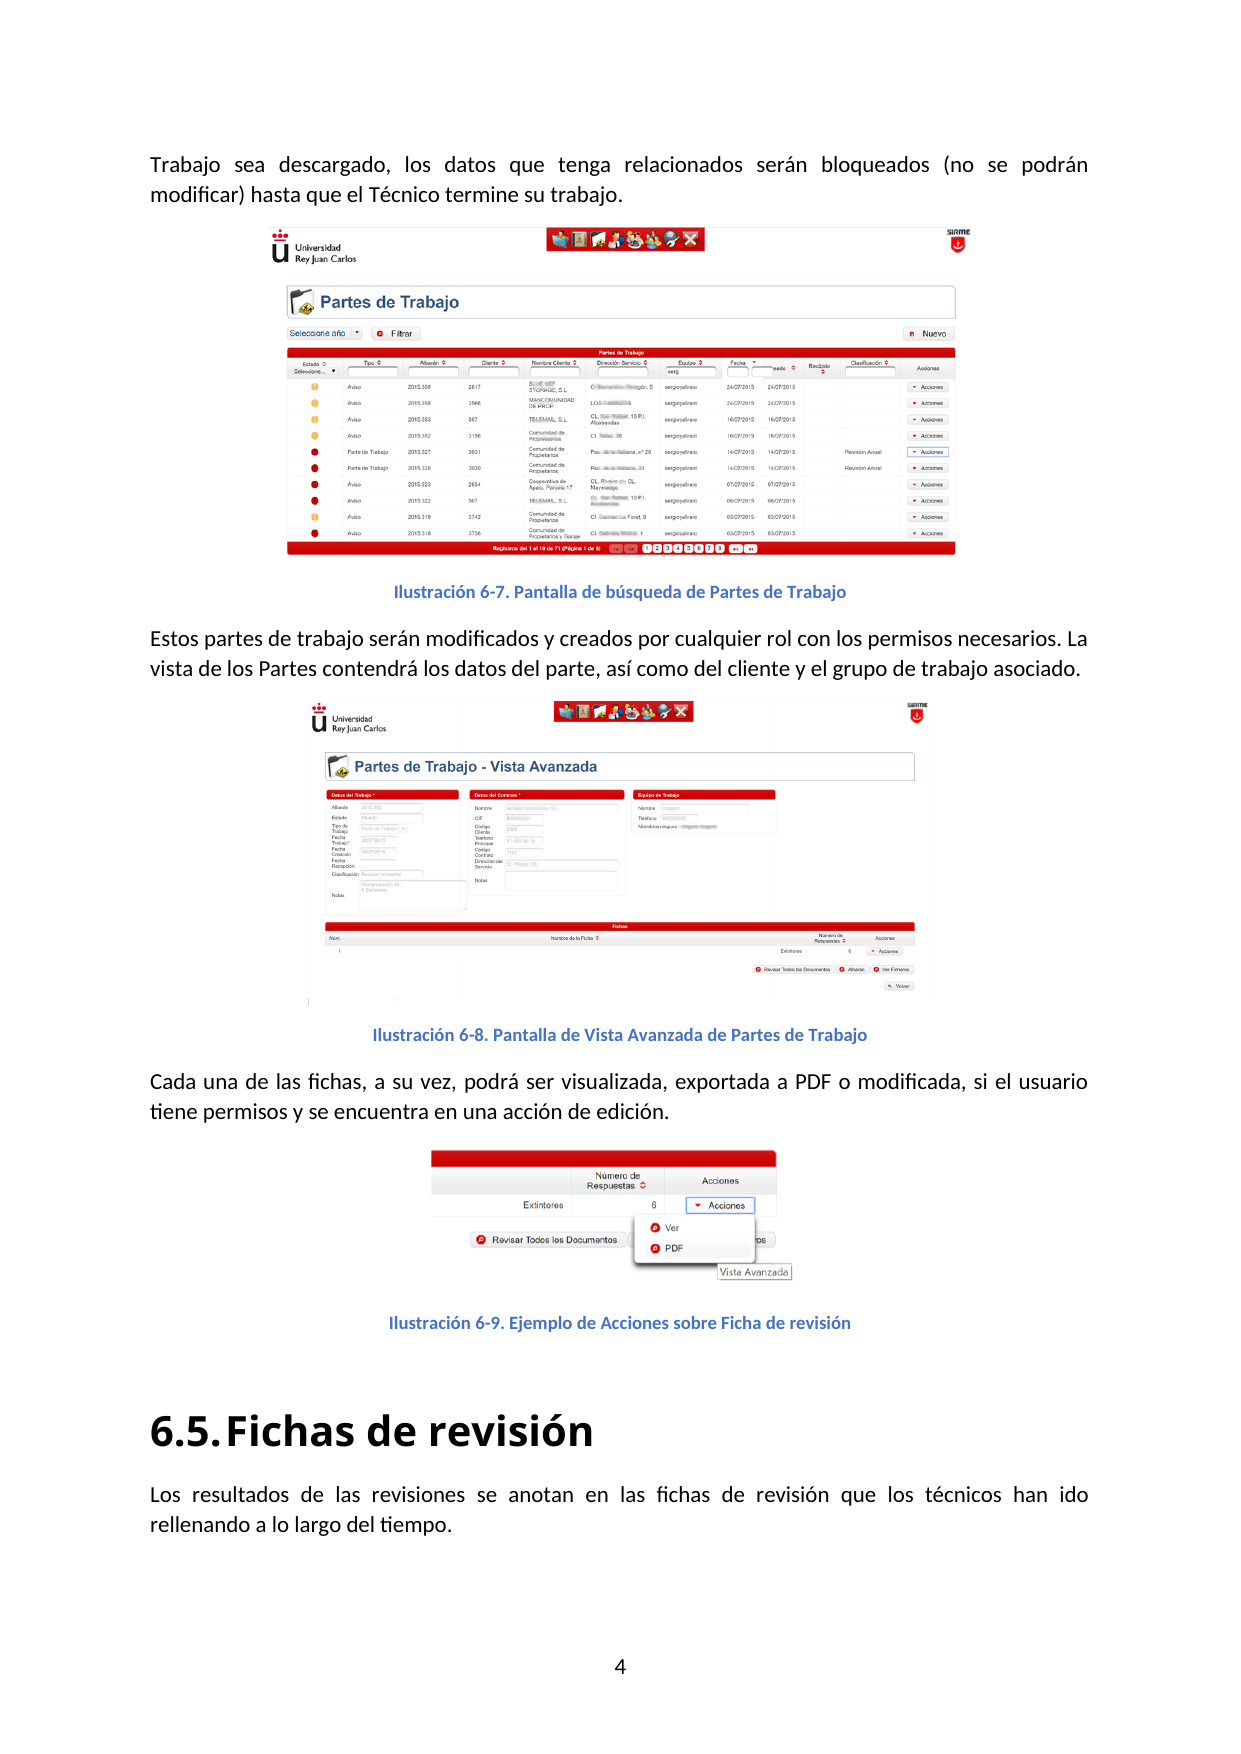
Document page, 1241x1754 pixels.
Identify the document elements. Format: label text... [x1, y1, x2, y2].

picture [431, 1144, 809, 1293]
text Los resultados de las revisiones se anotan en las fichas de revisión que los técnicos han ido rellenando a lo largo del tiempo. [150, 1480, 1090, 1538]
text Cada una de las fichas, a su vez, podrá ser visualizada, exportada a PDF o modificada, si el usuario tiene permisos y se encuentra en una acción de edición. [150, 1067, 1090, 1125]
text Ilustración 6-7. Pantalla de búsqueda de Partes de Trabajo [150, 580, 1090, 603]
text Ilustración 6-8. Pantalla de Vista Avanzada de Partes de Trabajo [150, 1023, 1090, 1046]
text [150, 150, 1090, 208]
text Ilustración 6-9. Ejemplo de Acciones sobre Ficha de revisión [150, 1312, 1090, 1334]
picture [268, 227, 972, 562]
picture [308, 701, 932, 1005]
text Estos partes de trabajo serán modificados y creados por cualquier rol con los permisos necesarios. La vista de los Partes contendrá los datos del parte, así como del cliente y el grupo de trabajo asociado. [150, 624, 1090, 682]
subtitle Fichas de revisión [150, 1402, 1090, 1459]
